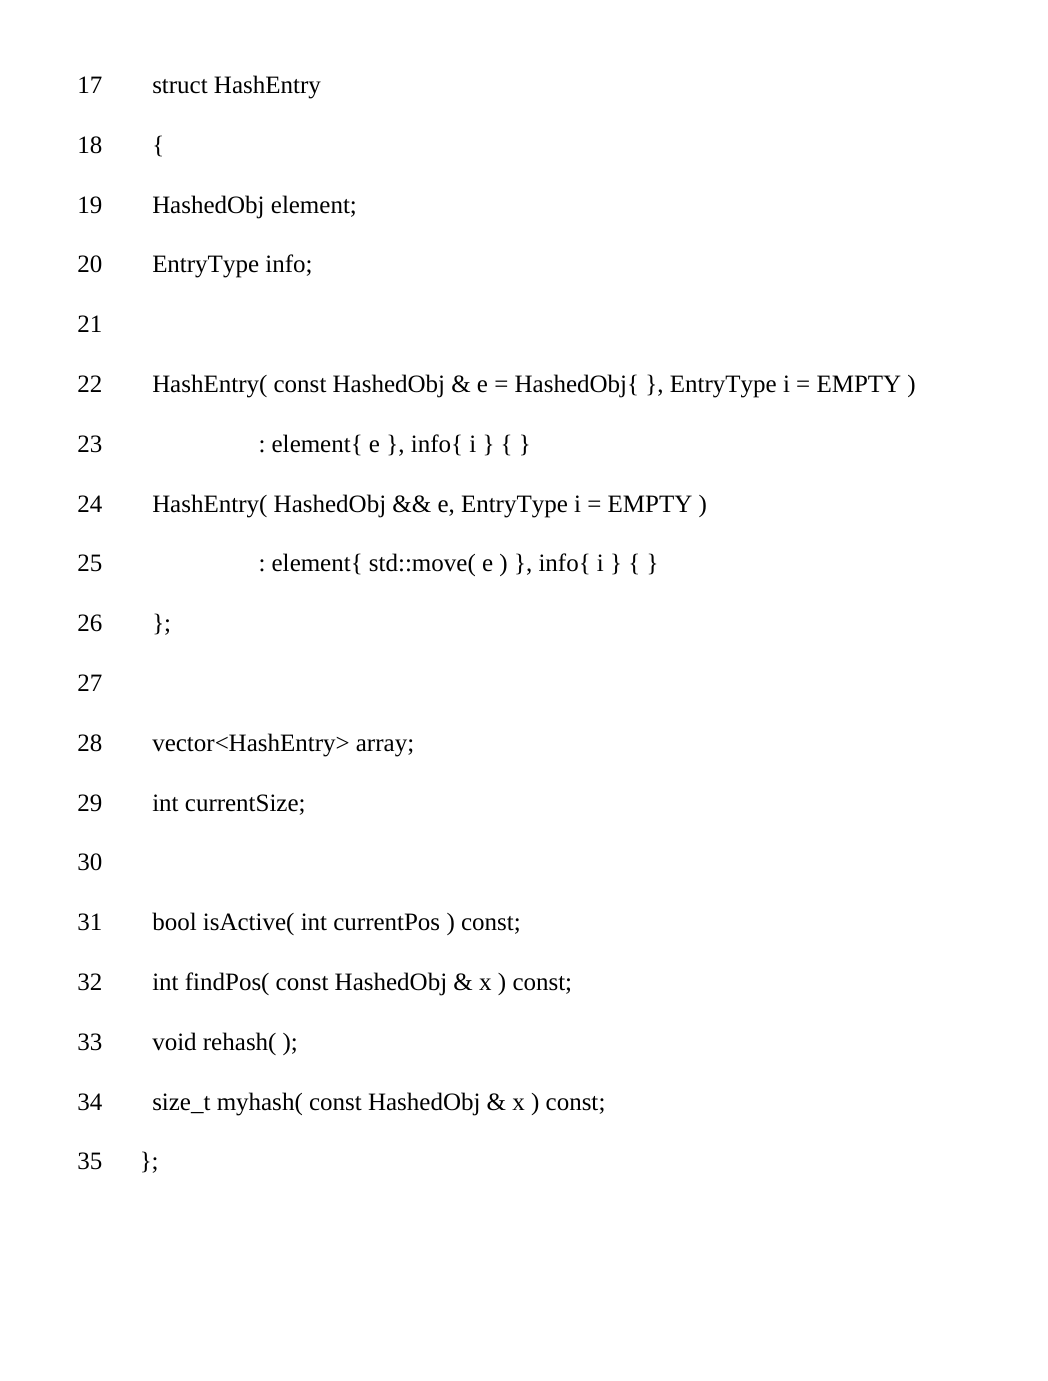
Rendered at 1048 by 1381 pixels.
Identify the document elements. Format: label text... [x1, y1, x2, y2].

text 32 int findPos( const HashedObj & x ) const; [77, 967, 965, 996]
text 21 [77, 309, 965, 338]
text 31 bool isActive( int currentPos ) const; [77, 907, 965, 936]
text 27 [77, 668, 965, 697]
text 24 HashEntry( HashedObj && e, EntryType i = EMPTY ) [77, 489, 965, 517]
text 29 int currentSize; [77, 788, 965, 816]
text 19 HashedObj element; [77, 190, 965, 218]
text 34 size_t myhash( const HashedObj & x ) const; [77, 1087, 965, 1115]
text 30 [77, 847, 965, 876]
text 28 vector<HashEntry> array; [77, 728, 965, 757]
text 35 }; [77, 1146, 965, 1175]
text 22 HashEntry( const HashedObj & e = HashedObj{ }, EntryType i = EMPTY ) [77, 369, 965, 398]
text 23 : element{ e }, info{ i } { } [77, 429, 965, 458]
text 33 void rehash( ); [77, 1027, 965, 1056]
text 25 : element{ std::move( e ) }, info{ i } { } [77, 548, 965, 577]
text 17 struct HashEntry [77, 70, 965, 99]
text 26 }; [77, 608, 965, 637]
text 18 { [77, 130, 965, 159]
text 20 EntryType info; [77, 249, 965, 278]
